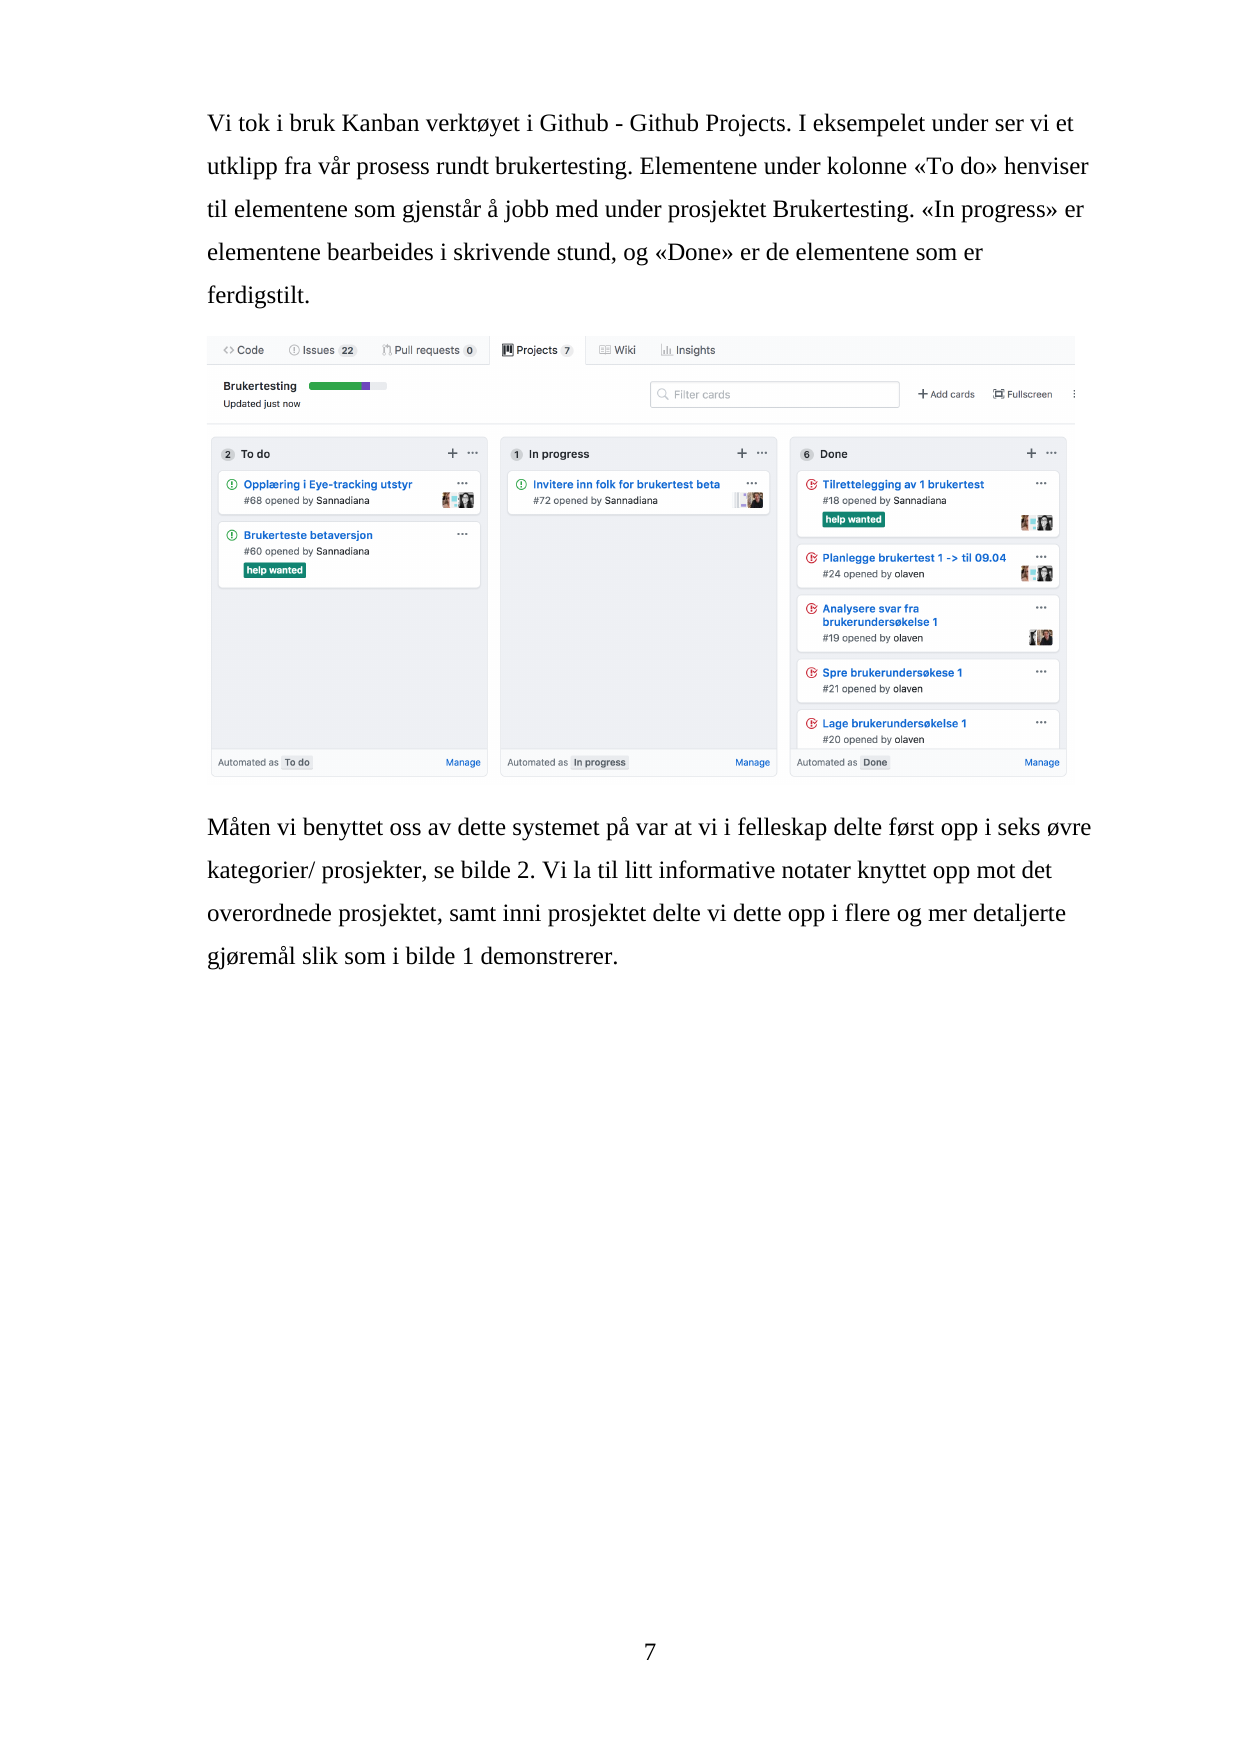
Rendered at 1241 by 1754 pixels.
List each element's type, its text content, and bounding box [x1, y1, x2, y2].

picture [206, 447, 1075, 897]
text Måten vi benyttet oss av dette systemet på var at vi i felleskap delte først opp i seks øvre kategorier/ prosjekter, se bilde 2. Vi la til litt informative notater knyttet opp mot det overordnede prosjektet, samt inni prosjektet delte vi dette opp i flere og mer detaljerte gjøremål slik som i bilde 1 demonstrerer. [207, 923, 1092, 1081]
text Vi tok i bruk Kanban verktøyet i Github - Github Projects. I eksempelet under ser vi et utklipp fra vår prosess rundt brukertesting. Elementene under kolonne «To do» henviser til elementene som gjenstår å jobb med under prosjektet Brukertesting. «In progress» er elementene bearbeides i skrivende stund, og «Done» er de elementene som er ferdigstilt. [207, 219, 1092, 420]
